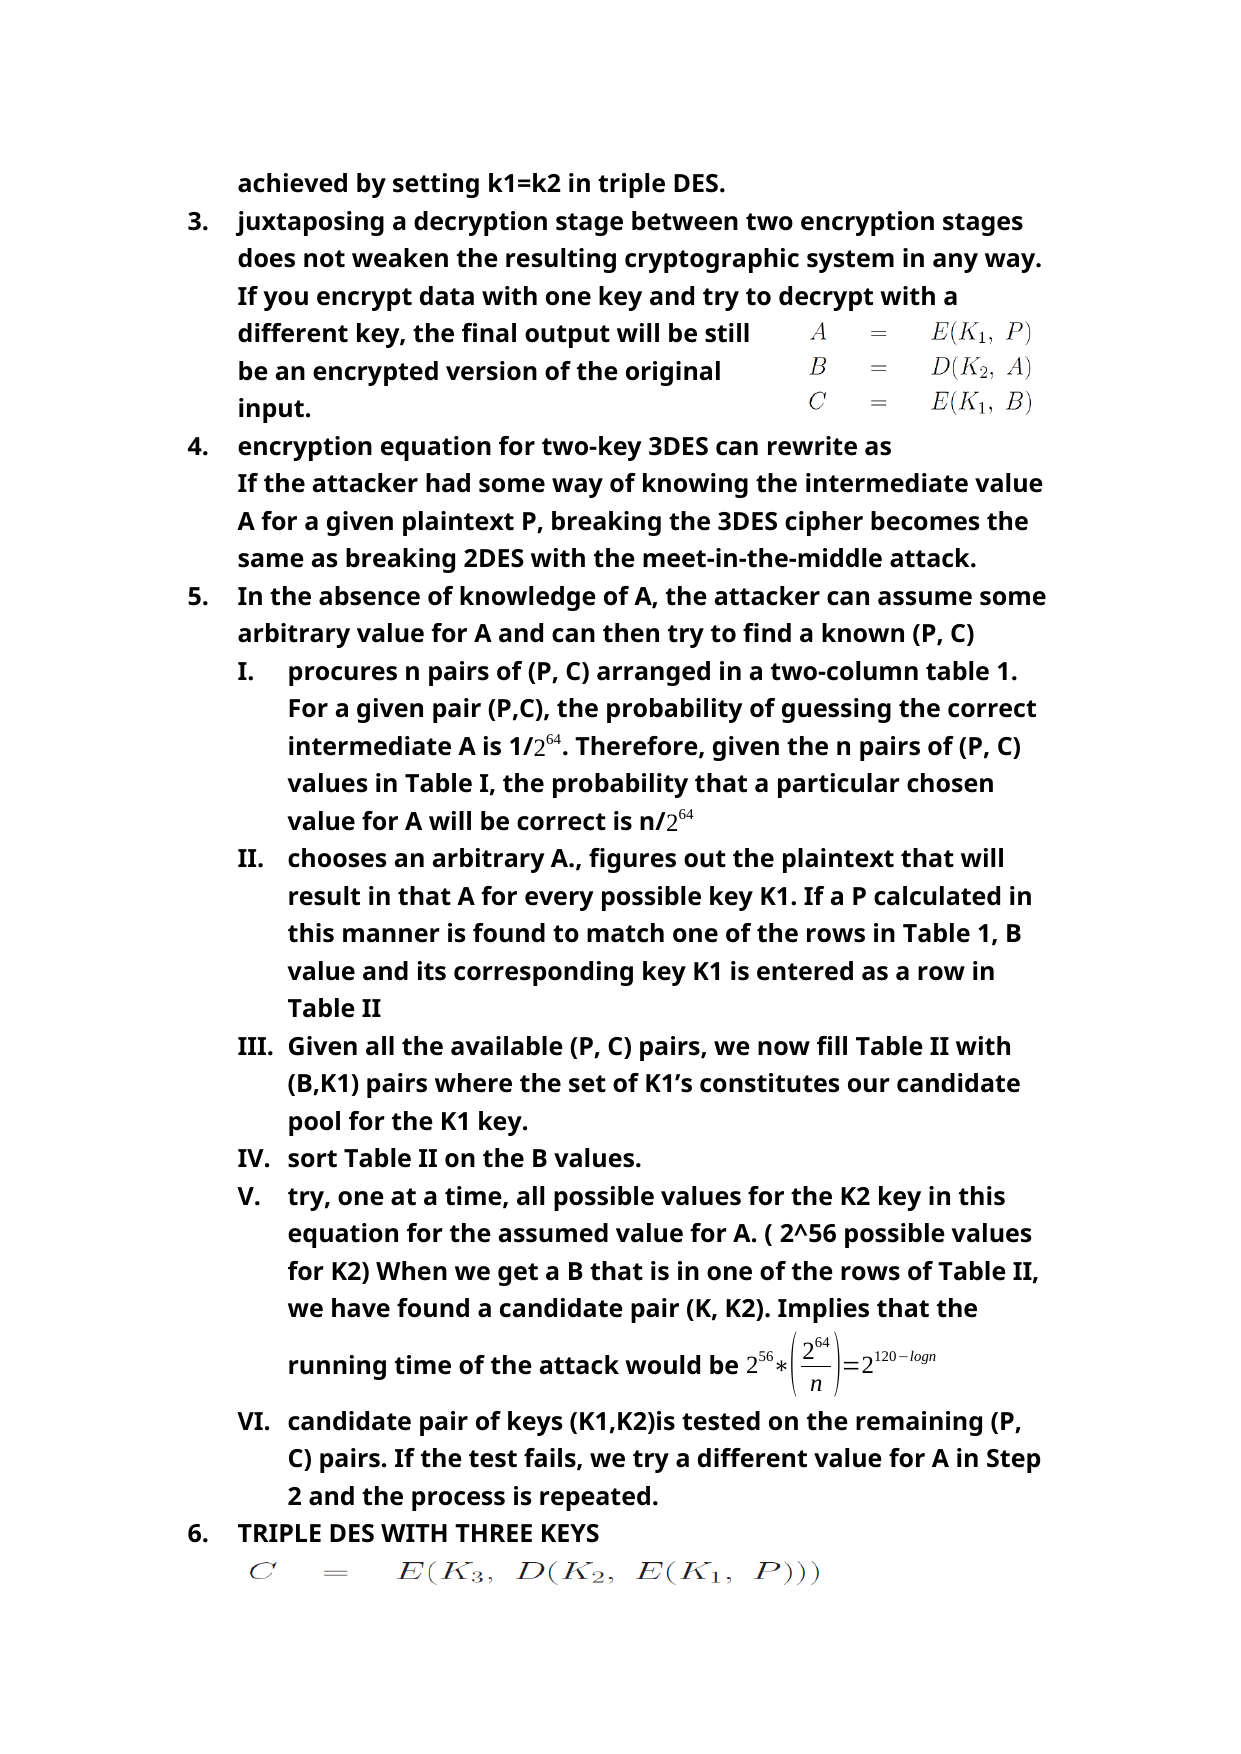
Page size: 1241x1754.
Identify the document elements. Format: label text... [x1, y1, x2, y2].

list Given all the available (P, C) pairs, we now fill Table II with (B,K1) pairs where the set of K1’s constitutes our candidate pool for the K1 key. [237, 1027, 1053, 1139]
list procures n pairs of (P, C) arranged in a two-column table 1. For a given pair (P,C), the probability of guessing the correct intermediate A is 1/. Therefore, given the n pairs of (P, C) values in Table I, the probability that a particular chosen value for A will be correct is n/ [237, 652, 1053, 839]
list chooses an arbitrary A., figures out the plaintext that will result in that A for every possible key K1. If a P calculated in this manner is found to match one of the rows in Table 1, B value and its corresponding key K1 is entered as a row in Table II [237, 839, 1053, 1027]
list sort Table II on the B values. [237, 1139, 1053, 1177]
picture [802, 316, 1036, 420]
list If the attacker had some way of knowing the intermediate value A for a given plaintext P, breaking the 3DES cipher becomes the same as breaking 2DES with the meet-in-the-middle attack. [237, 464, 1053, 577]
list try, one at a time, all possible values for the K2 key in this equation for the assumed value for A. ( 2^56 possible values for K2) When we get a B that is in one of the rows of Table II, we have found a candidate pair (K, K2). Implies that the running time of the attack would be [237, 1177, 1053, 1402]
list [187, 164, 1053, 202]
list juxtaposing a decryption stage between two encryption stages does not weaken the resulting cryptographic system in any way. If you encrypt data with one key and try to decrypt with a different key, the final output will be still be an encrypted version of the original input. [187, 202, 1053, 427]
picture [237, 1552, 830, 1588]
list candidate pair of keys (K1,K2)is tested on the remaining (P, C) pairs. If the test fails, we try a different value for A in Step 2 and the process is repeated. [237, 1402, 1053, 1514]
list TRIPLE DES WITH THREE KEYS [187, 1514, 1053, 1552]
list encryption equation for two-key 3DES can rewrite as [187, 427, 1053, 464]
list In the absence of knowledge of A, the attacker can assume some arbitrary value for A and can then try to find a known (P, C) [187, 577, 1053, 652]
